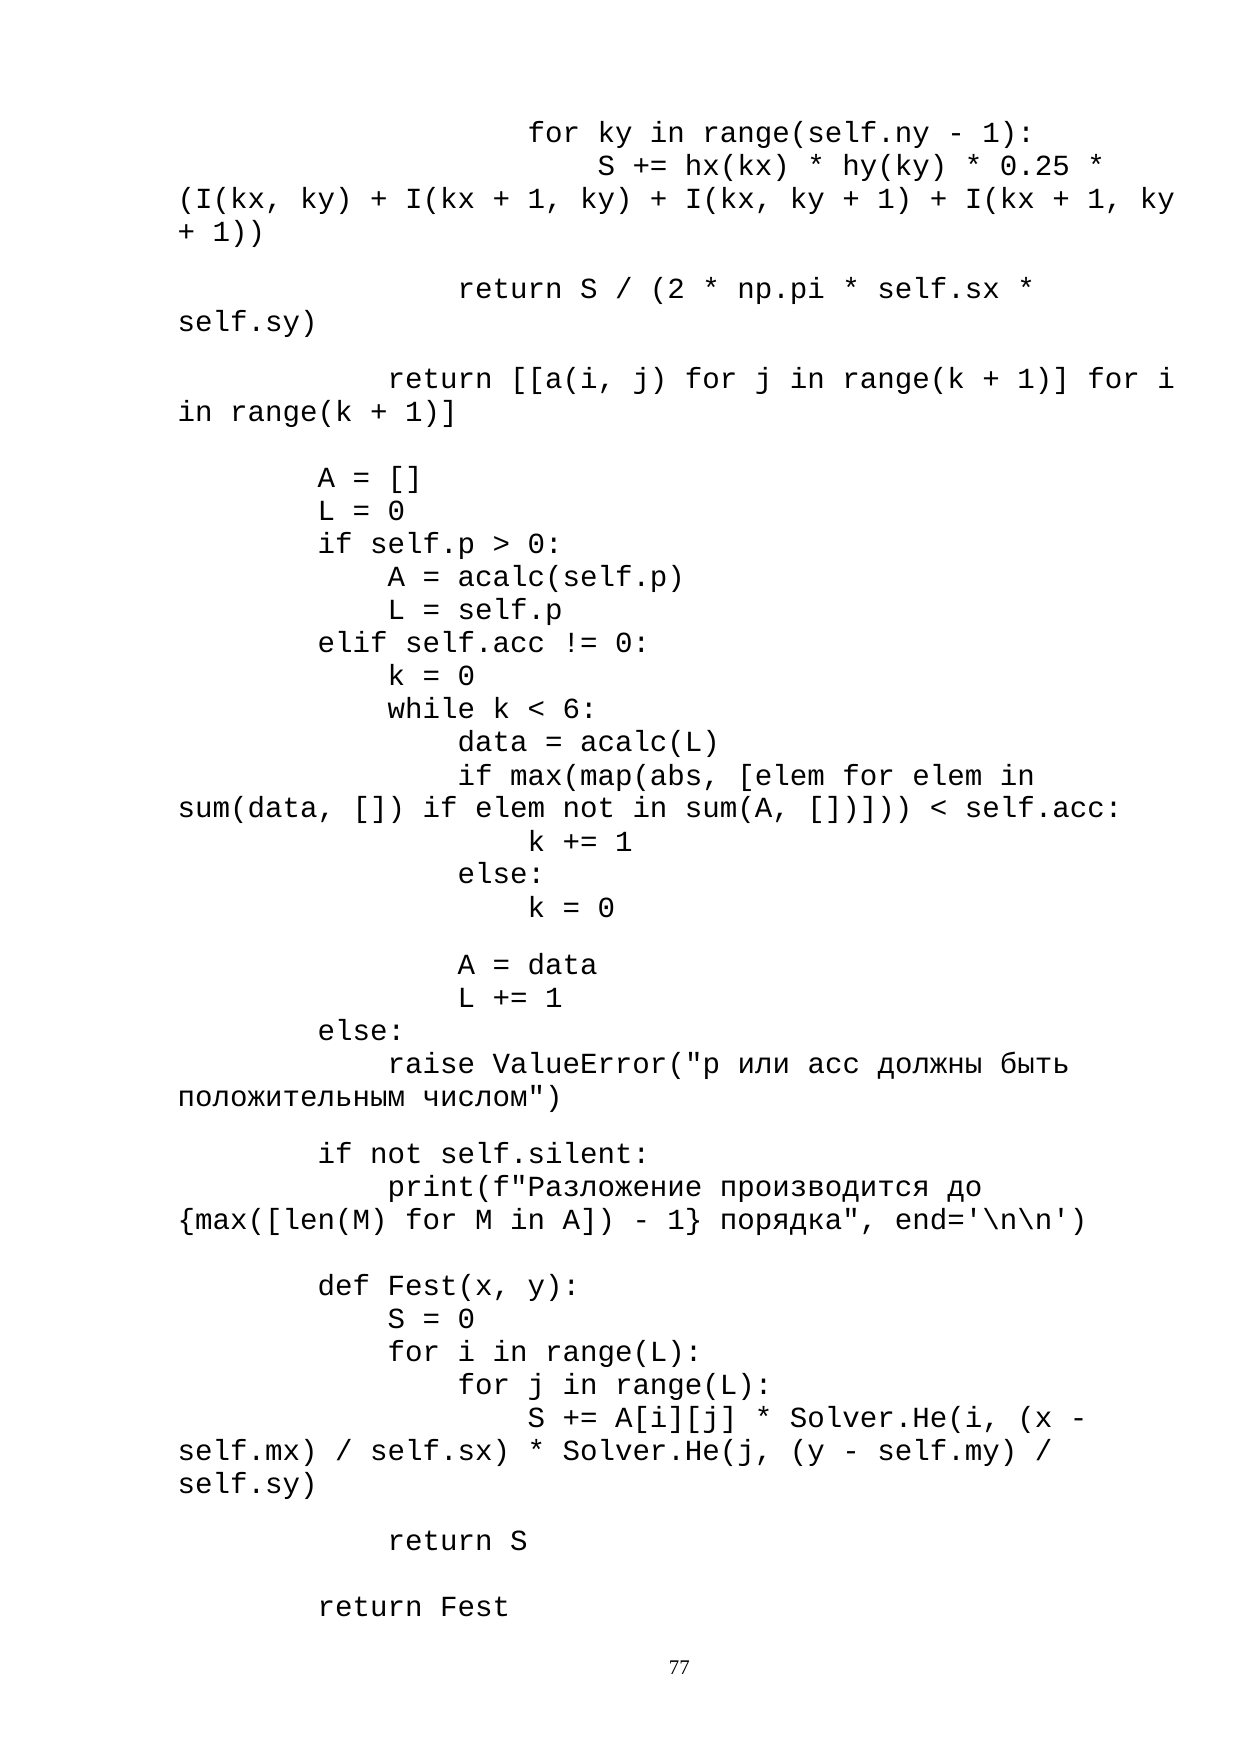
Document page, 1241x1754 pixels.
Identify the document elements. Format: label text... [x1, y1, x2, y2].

text return [[a(i, j) for j in range(k + 1)] for i in range(k + 1)] [177, 364, 1181, 430]
text elif self.acc != 0: [177, 628, 1181, 662]
text k += 1 [177, 827, 1181, 860]
text data = acalc(L) [177, 728, 1181, 761]
text while k < 6: [177, 694, 1181, 728]
text return Fest [177, 1592, 1181, 1625]
text k = 0 [177, 662, 1181, 694]
text L += 1 [177, 983, 1181, 1016]
text S += hx(kx) * hy(ky) * 0.25 * (I(kx, ky) + I(kx + 1, ky) + I(kx, ky + 1) + I(kx + 1, ky + 1)) [177, 151, 1181, 250]
text else: [177, 1016, 1181, 1049]
text for ky in range(self.ny - 1): [177, 118, 1181, 151]
text L = 0 [177, 496, 1181, 529]
text return S / (2 * np.pi * self.sx * self.sy) [177, 274, 1181, 340]
text for i in range(L): [177, 1337, 1181, 1370]
text S = 0 [177, 1304, 1181, 1337]
text raise ValueError("p или acc должны быть положительным числом") [177, 1049, 1181, 1115]
text else: [177, 860, 1181, 893]
text return S [177, 1526, 1181, 1559]
text k = 0 [177, 893, 1181, 926]
text def Fest(x, y): [177, 1271, 1181, 1304]
text for j in range(L): [177, 1370, 1181, 1403]
text A = data [177, 950, 1181, 983]
text A = acalc(self.p) [177, 562, 1181, 596]
text A = [] [177, 463, 1181, 496]
text print(f"Разложение производится до {max([len(M) for M in A]) - 1} порядка", end='\n\n') [177, 1172, 1181, 1238]
text L = self.p [177, 596, 1181, 628]
text S += A[i][j] * Solver.He(i, (x - self.mx) / self.sx) * Solver.He(j, (y - self.my) / self.sy) [177, 1403, 1181, 1502]
text if max(map(abs, [elem for elem in sum(data, []) if elem not in sum(A, [])])) < self.acc: [177, 761, 1181, 827]
text if not self.silent: [177, 1139, 1181, 1172]
text if self.p > 0: [177, 529, 1181, 562]
